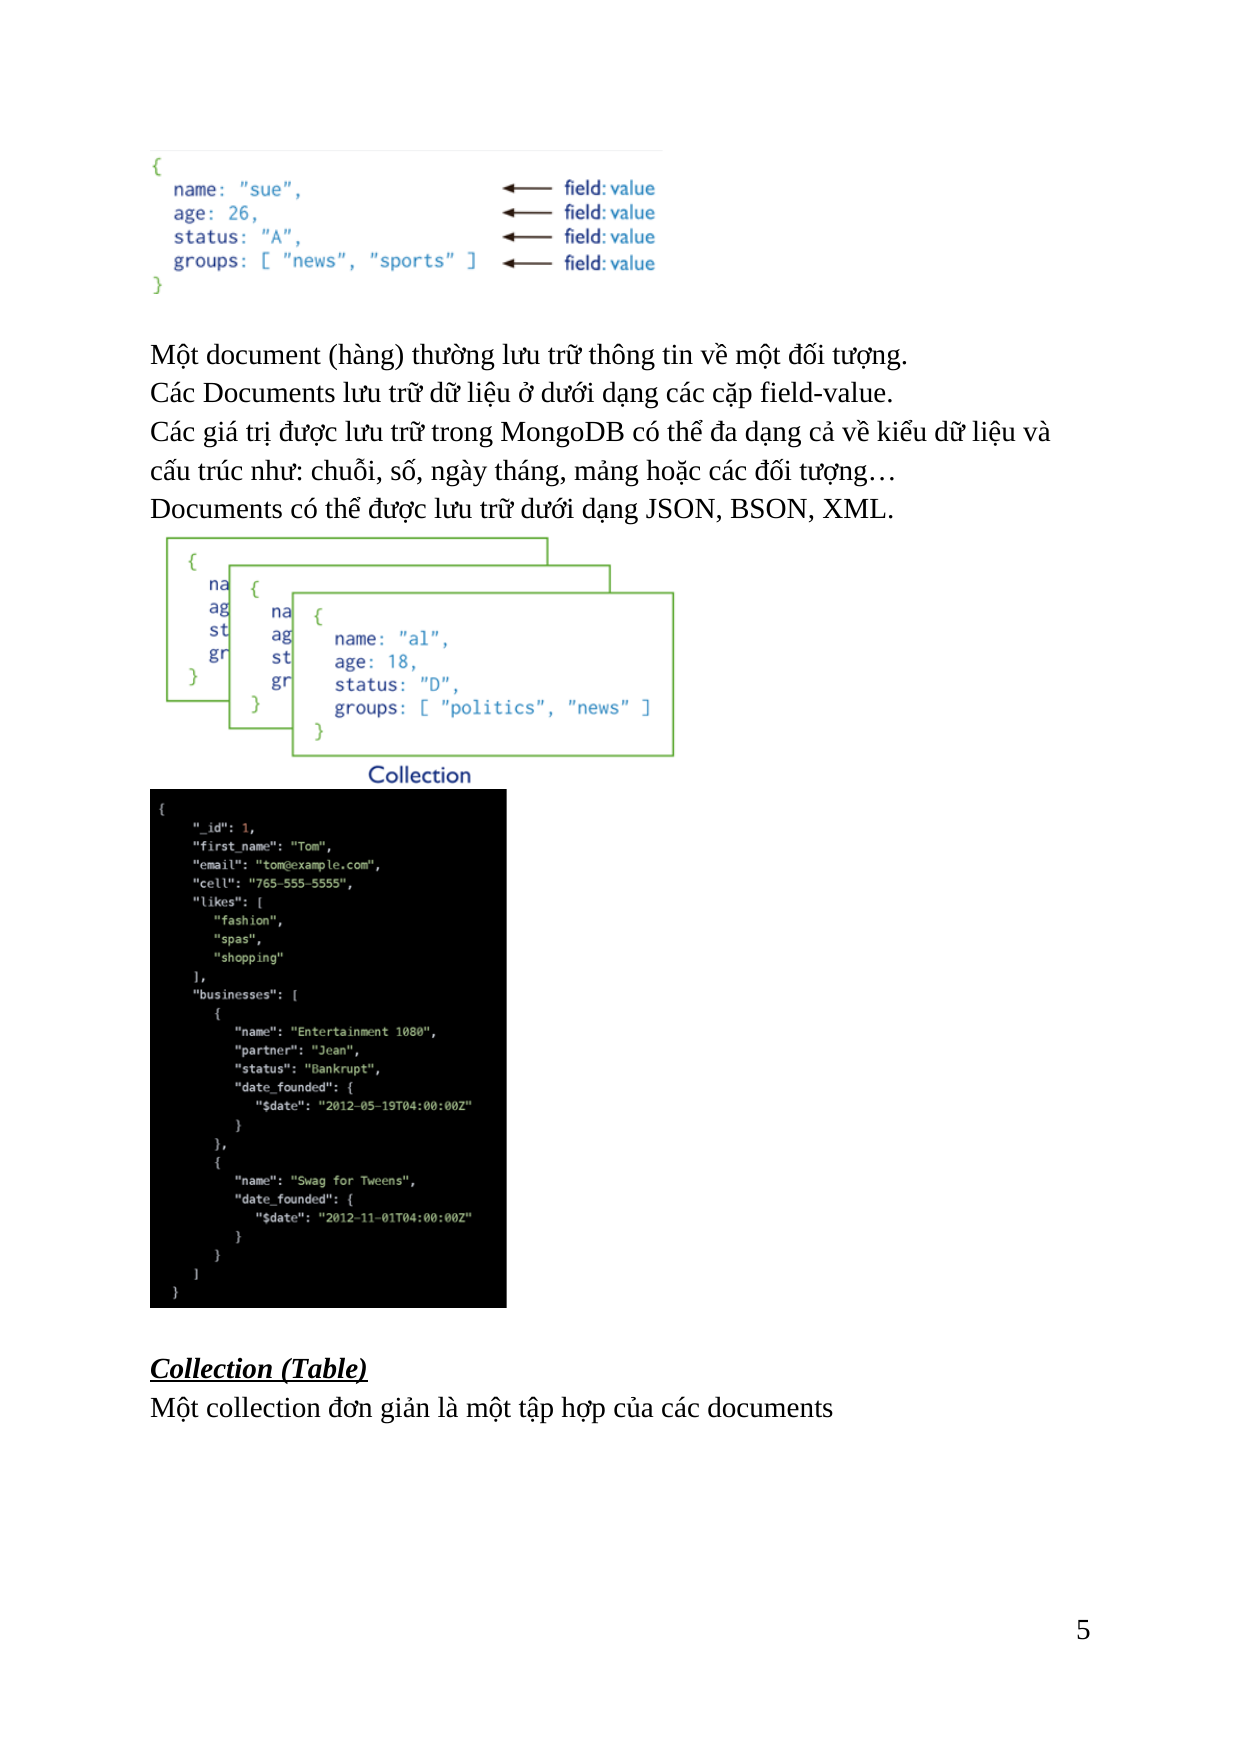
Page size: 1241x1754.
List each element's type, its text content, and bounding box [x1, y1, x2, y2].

picture [157, 529, 691, 785]
text Các Documents lưu trữ dữ liệu ở dưới dạng các cặp field-value. [150, 376, 1090, 409]
text Documents có thể được lưu trữ dưới dạng JSON, BSON, XML. [150, 491, 1090, 525]
text Một document (hàng) thường lưu trữ thông tin về một đối tượng. [150, 337, 1090, 371]
picture [150, 789, 507, 1308]
text Collection (Table) [150, 1351, 1090, 1385]
text Các giá trị được lưu trữ trong MongoDB có thể đa dạng cả về kiểu dữ liệu và cấu trúc như: chuỗi, số, ngày tháng, mảng hoặc các đối tượng… [150, 414, 1090, 486]
picture [150, 150, 663, 294]
text Một collection đơn giản là một tập hợp của các documents [150, 1390, 1090, 1423]
